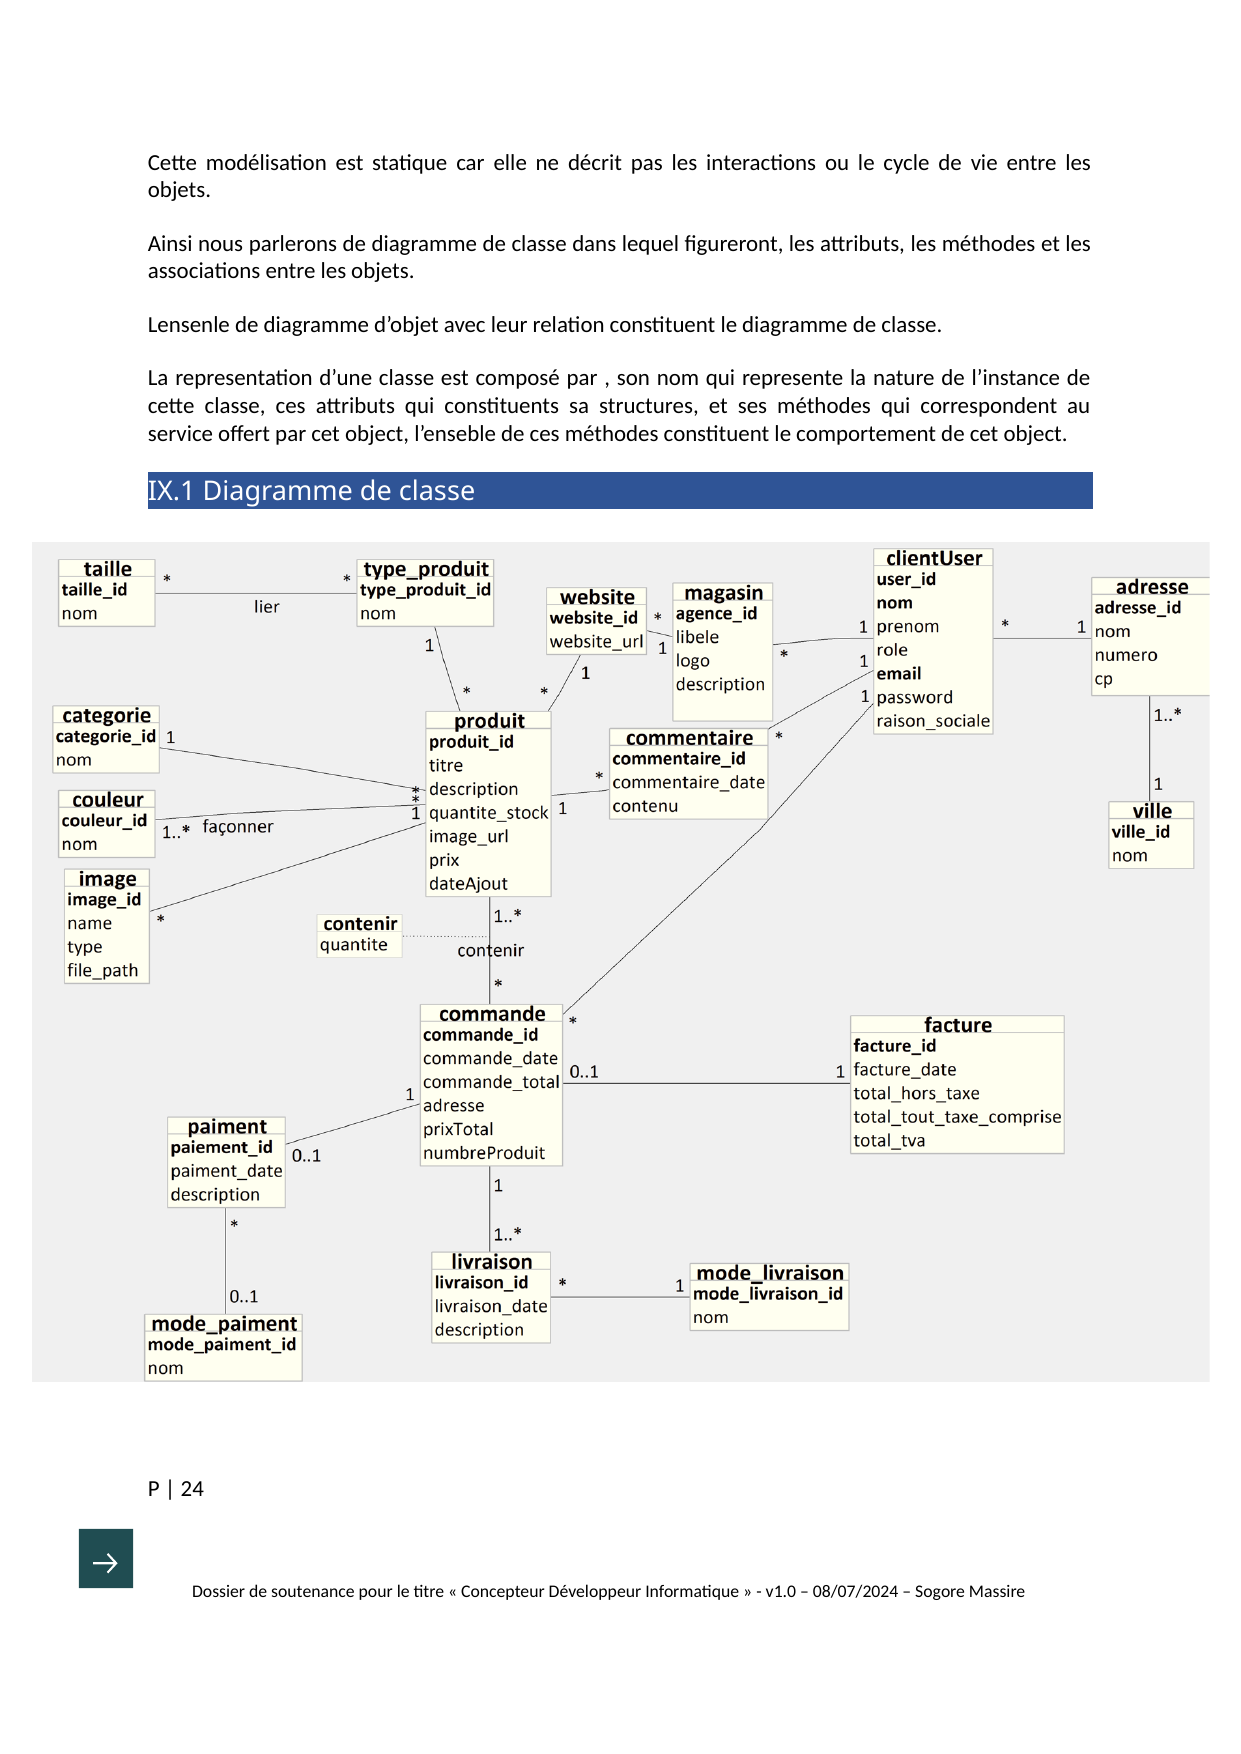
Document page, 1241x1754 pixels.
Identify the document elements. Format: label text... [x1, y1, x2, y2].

text Cette modélisation est statique car elle ne décrit pas les interactions ou le cycle de vie entre les objets. [148, 148, 1093, 204]
text Ainsi nous parlerons de diagramme de classe dans lequel figureront, les attributs, les méthodes et les associations entre les objets. [148, 229, 1093, 285]
text La representation d’une classe est composé par , son nom qui represente la nature de l’instance de cette classe, ces attributs qui constituents sa structures, et ses méthodes qui correspondent au service offert par cet object, l’enseble de ces méthodes constituent le comportement de cet object. [148, 363, 1093, 447]
subtitle Diagramme de classe [148, 472, 1093, 509]
text Lensenle de diagramme d’objet avec leur relation constituent le diagramme de classe. [148, 310, 1093, 338]
picture [30, 542, 1208, 1380]
